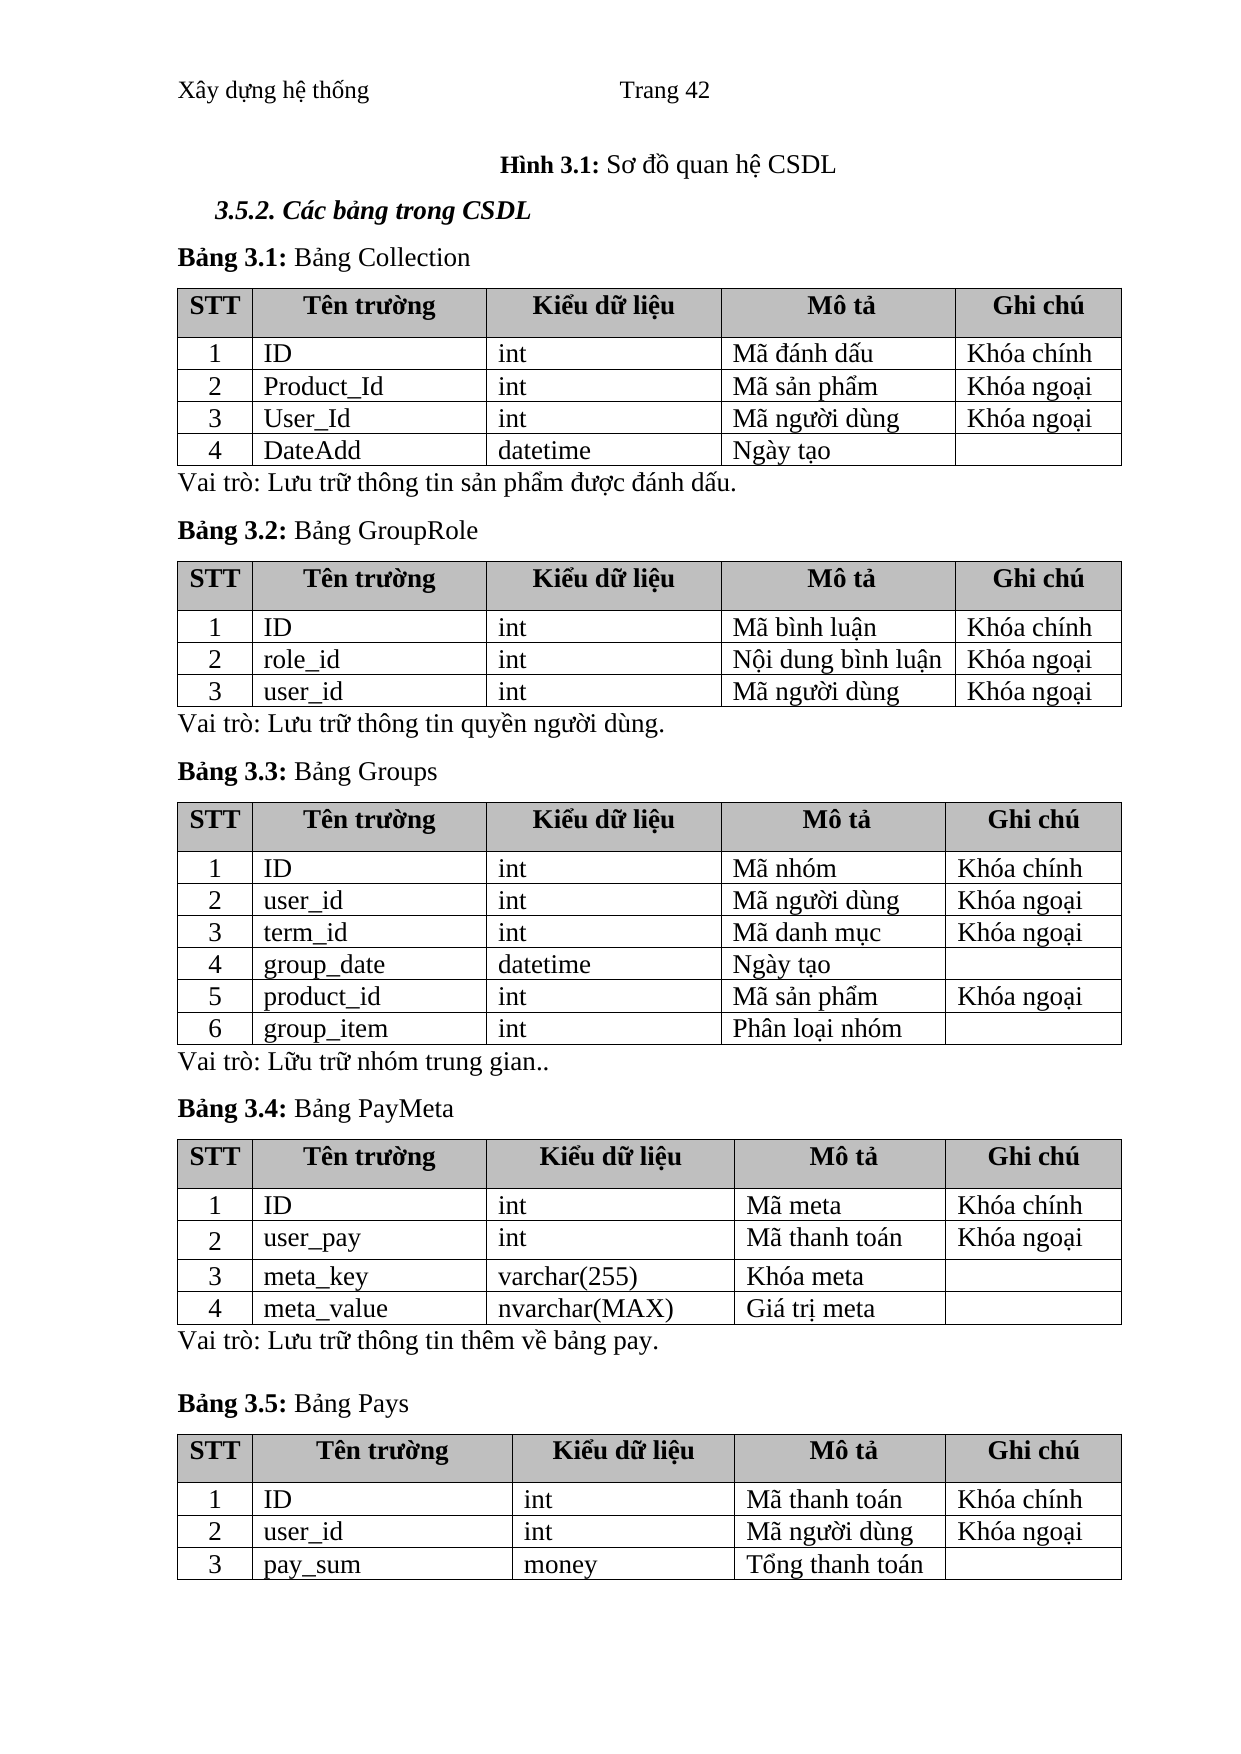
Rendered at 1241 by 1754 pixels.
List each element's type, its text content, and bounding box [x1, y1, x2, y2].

table_cell Phân loại nhóm [722, 1013, 945, 1044]
table_cell [946, 1260, 1121, 1291]
table_cell 1 [178, 1483, 252, 1514]
table_cell 2 [178, 1516, 252, 1547]
table_cell Mã meta [735, 1189, 945, 1220]
table_cell [946, 1292, 1121, 1323]
table_cell Khóa chính [946, 1483, 1121, 1514]
table_cell ID [253, 1483, 512, 1514]
table_cell 3 [178, 675, 252, 706]
table_cell int [487, 611, 721, 642]
table_cell nvarchar(MAX) [487, 1292, 734, 1323]
table_cell [946, 948, 1121, 979]
text Các bảng trong CSDL [215, 194, 1122, 226]
table_cell [946, 1548, 1121, 1579]
text Bảng Pays [177, 1387, 1122, 1418]
table_header Kiểu dữ liệu [487, 562, 721, 610]
text Bảng Collection [177, 241, 1122, 272]
table_cell Mã bình luận [722, 611, 955, 642]
table_header Tên trường [253, 1140, 486, 1188]
table_cell int [487, 1013, 721, 1044]
text Bảng PayMeta [177, 1093, 1122, 1124]
table_header Kiểu dữ liệu [513, 1435, 734, 1482]
table_header Tên trường [253, 289, 486, 337]
table_cell int [487, 916, 721, 947]
table_header STT [178, 1140, 252, 1188]
table_cell 3 [178, 402, 252, 433]
table_cell int [487, 1189, 734, 1220]
table_cell Khóa chính [946, 852, 1121, 883]
table_cell [946, 1013, 1121, 1044]
table_cell int [487, 370, 721, 401]
table_cell Mã người dùng [722, 675, 955, 706]
table_cell user_id [253, 884, 486, 915]
table_cell int [487, 1221, 734, 1259]
table_cell ID [253, 338, 486, 369]
table_cell 4 [178, 1292, 252, 1323]
table_cell Khóa ngoại [956, 643, 1121, 674]
table_cell meta_key [253, 1260, 486, 1291]
table_header STT [178, 1435, 252, 1482]
table_cell Ngày tạo [722, 434, 955, 465]
table_cell Khóa chính [956, 338, 1121, 369]
table_cell int [513, 1483, 734, 1514]
table_cell int [487, 980, 721, 1012]
table_cell 3 [178, 1260, 252, 1291]
table_cell 3 [178, 1548, 252, 1579]
table_header STT [178, 289, 252, 337]
table_header Mô tả [722, 289, 955, 337]
table_cell int [513, 1516, 734, 1547]
table_cell int [487, 675, 721, 706]
text Vai trò: Lưu trữ thông tin thêm về bảng pay. [177, 1325, 1122, 1356]
table_cell [956, 434, 1121, 465]
table_cell Mã sản phẩm [722, 370, 955, 401]
table_cell Khóa ngoại [946, 884, 1121, 915]
table_header Mô tả [722, 562, 955, 610]
table_header Mô tả [735, 1140, 945, 1188]
text Bảng Groups [177, 755, 1122, 786]
text Vai trò: Lưu trữ thông tin quyền người dùng. [177, 707, 1122, 738]
table_cell Khóa ngoại [946, 1221, 1121, 1259]
table_cell 2 [178, 884, 252, 915]
table_cell 1 [178, 611, 252, 642]
table_cell user_pay [253, 1221, 486, 1259]
table_header Mô tả [722, 803, 945, 851]
table_cell 6 [178, 1013, 252, 1044]
table_cell Ngày tạo [722, 948, 945, 979]
table_header Tên trường [253, 803, 486, 851]
table_cell Mã sản phẩm [722, 980, 945, 1012]
table_cell Product_Id [253, 370, 486, 401]
table_cell Tổng thanh toán [735, 1548, 945, 1579]
table_cell Khóa chính [946, 1189, 1121, 1220]
table_header Kiểu dữ liệu [487, 803, 721, 851]
table_cell Khóa meta [735, 1260, 945, 1291]
table_cell Khóa ngoại [946, 1516, 1121, 1547]
table_header Tên trường [253, 562, 486, 610]
table_cell ID [253, 1189, 486, 1220]
table_header Mô tả [735, 1435, 945, 1482]
table_cell 2 [178, 643, 252, 674]
table_cell 1 [178, 1189, 252, 1220]
table_cell int [487, 402, 721, 433]
table_cell 1 [178, 852, 252, 883]
table_cell Khóa ngoại [956, 370, 1121, 401]
table_cell group_date [253, 948, 486, 979]
table_header STT [178, 562, 252, 610]
text Vai trò: Lưu trữ thông tin sản phẩm được đánh dấu. [177, 466, 1122, 497]
table_cell ID [253, 611, 486, 642]
table_cell ID [253, 852, 486, 883]
table_cell User_Id [253, 402, 486, 433]
table_cell 2 [178, 1221, 252, 1259]
table_cell product_id [253, 980, 486, 1012]
table_cell group_item [253, 1013, 486, 1044]
table_header Ghi chú [946, 1140, 1121, 1188]
table_cell Mã nhóm [722, 852, 945, 883]
table_cell role_id [253, 643, 486, 674]
table_cell Khóa ngoại [956, 402, 1121, 433]
table_cell term_id [253, 916, 486, 947]
table_header STT [178, 803, 252, 851]
table_cell user_id [253, 675, 486, 706]
table_header Ghi chú [956, 562, 1121, 610]
table_cell Khóa chính [956, 611, 1121, 642]
table_cell money [513, 1548, 734, 1579]
table_cell Khóa ngoại [946, 916, 1121, 947]
table_cell int [487, 643, 721, 674]
table_cell varchar(255) [487, 1260, 734, 1291]
table_cell Khóa ngoại [956, 675, 1121, 706]
text Bảng GroupRole [177, 514, 1122, 545]
table_cell DateAdd [253, 434, 486, 465]
table_header Kiểu dữ liệu [487, 289, 721, 337]
table_cell 2 [178, 370, 252, 401]
table_cell 4 [178, 948, 252, 979]
table_header Ghi chú [956, 289, 1121, 337]
table_cell Giá trị meta [735, 1292, 945, 1323]
table_cell Khóa ngoại [946, 980, 1121, 1012]
text Sơ đồ quan hệ CSDL [215, 148, 1122, 179]
table_header Ghi chú [946, 1435, 1121, 1482]
table_cell Nội dung bình luận [722, 643, 955, 674]
table_cell Mã người dùng [722, 884, 945, 915]
table_header Tên trường [253, 1435, 512, 1482]
table_cell int [487, 338, 721, 369]
table_cell pay_sum [253, 1548, 512, 1579]
table_cell 1 [178, 338, 252, 369]
table_header Kiểu dữ liệu [487, 1140, 734, 1188]
table_cell Mã người dùng [722, 402, 955, 433]
table_cell user_id [253, 1516, 512, 1547]
table_cell datetime [487, 948, 721, 979]
text Vai trò: Lữu trữ nhóm trung gian.. [177, 1045, 1122, 1076]
table_cell Mã người dùng [735, 1516, 945, 1547]
table_cell 4 [178, 434, 252, 465]
table_cell 5 [178, 980, 252, 1012]
table_cell 3 [178, 916, 252, 947]
table_cell int [487, 852, 721, 883]
table_cell Mã đánh dấu [722, 338, 955, 369]
table_cell datetime [487, 434, 721, 465]
table_cell Mã thanh toán [735, 1221, 945, 1259]
table_header Ghi chú [946, 803, 1121, 851]
table_cell Mã danh mục [722, 916, 945, 947]
table_cell int [487, 884, 721, 915]
table_cell meta_value [253, 1292, 486, 1323]
table_cell Mã thanh toán [735, 1483, 945, 1514]
